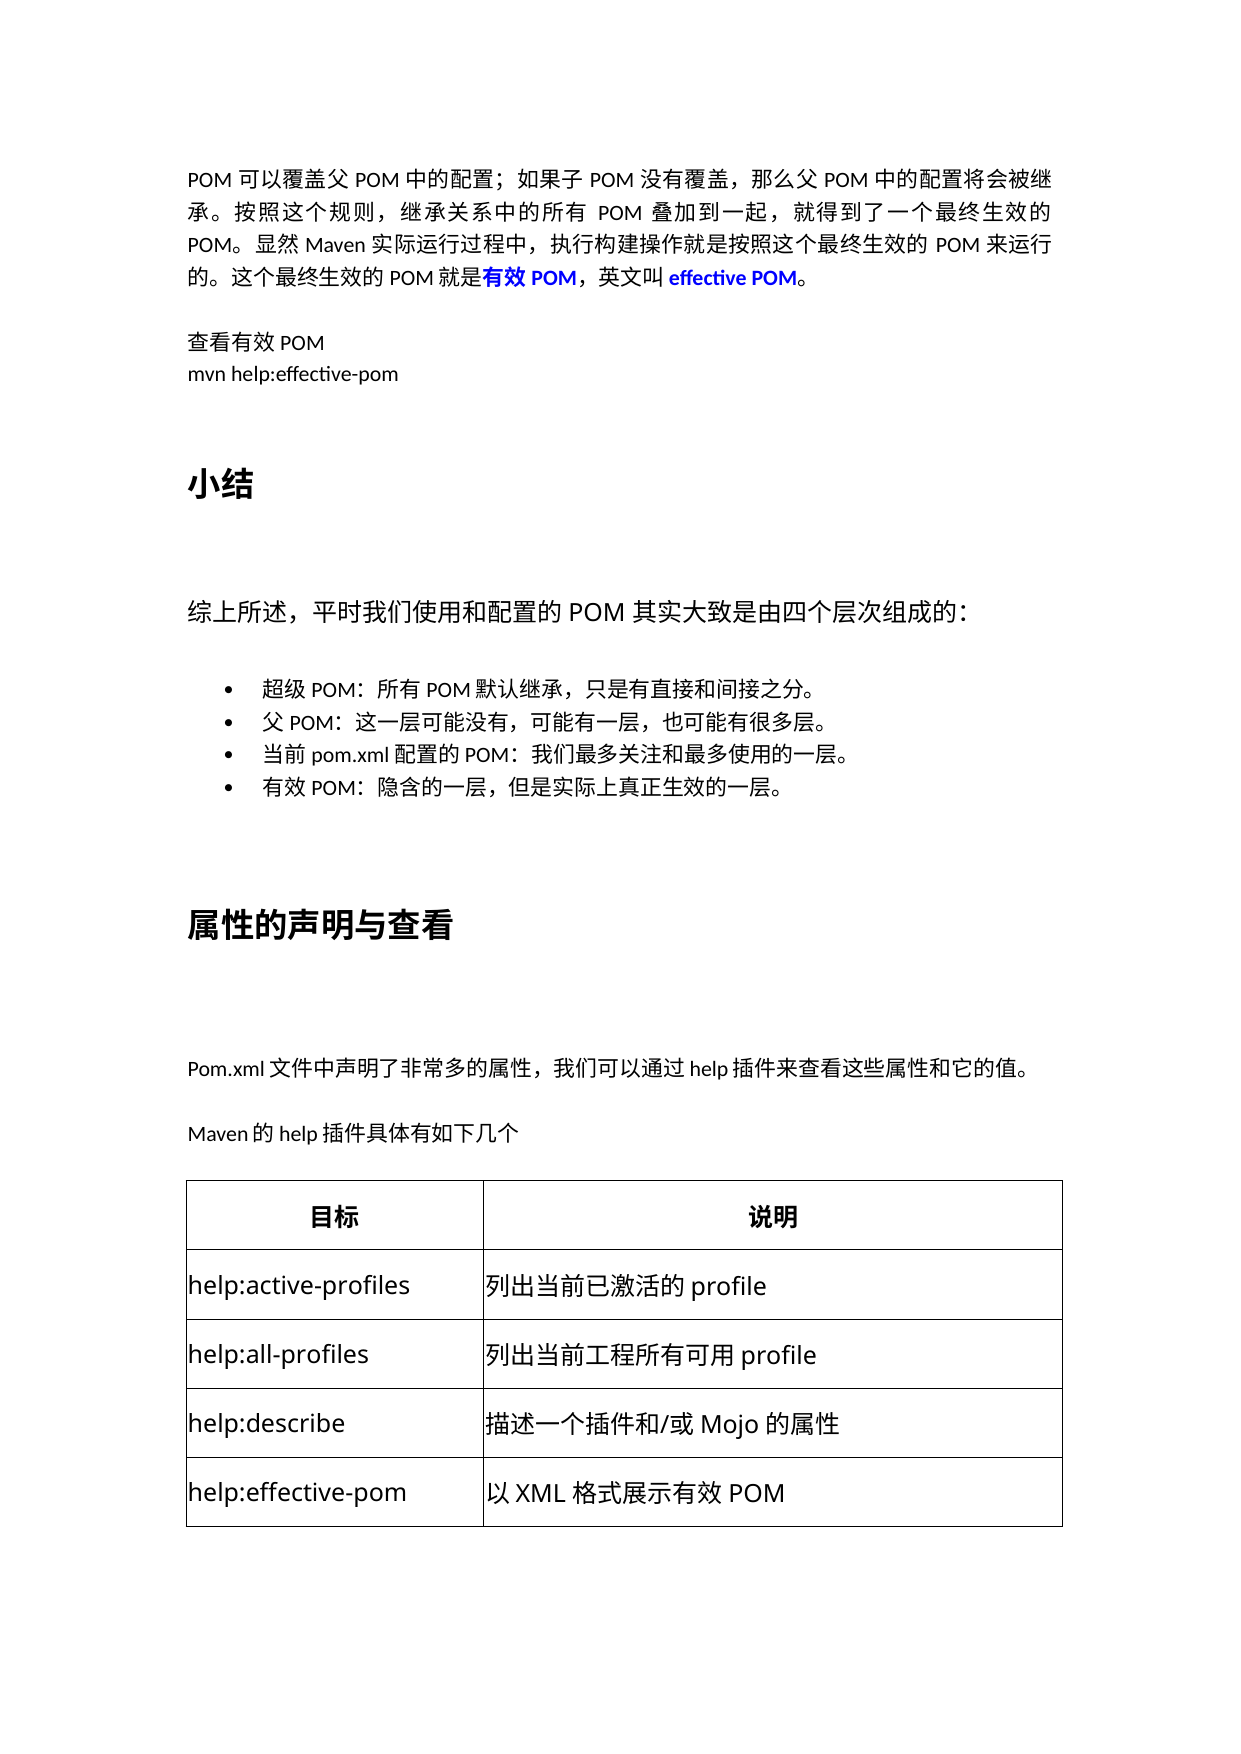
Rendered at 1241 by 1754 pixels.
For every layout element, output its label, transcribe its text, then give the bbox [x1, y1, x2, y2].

table_cell 列出当前工程所有可用 profile [484, 1320, 1062, 1388]
table_cell help:all-profiles [187, 1320, 483, 1388]
text 综上所述，平时我们使用和配置的 POM 其实大致是由四个层次组成的： [187, 578, 1053, 643]
text Pom.xml文件中声明了非常多的属性，我们可以通过help插件来查看这些属性和它的值。 [187, 1050, 1053, 1083]
table_cell 列出当前已激活的 profile [484, 1250, 1062, 1318]
table_cell 以 XML 格式展示有效 POM [484, 1458, 1062, 1526]
table_header 目标 [187, 1181, 483, 1249]
text Maven的help插件具体有如下几个 [187, 1115, 1053, 1148]
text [187, 162, 1053, 292]
list 当前 pom.xml 配置的 POM：我们最多关注和最多使用的一层。 [225, 737, 1053, 769]
subtitle 小结 [187, 449, 1053, 514]
table_cell help:effective-pom [187, 1458, 483, 1526]
text mvn help:effective-pom [187, 357, 1053, 389]
list 父 POM：这一层可能没有，可能有一层，也可能有很多层。 [225, 704, 1053, 737]
subtitle 属性的声明与查看 [187, 891, 1053, 956]
table_cell help:active-profiles [187, 1250, 483, 1318]
list 有效 POM：隐含的一层，但是实际上真正生效的一层。 [225, 769, 1053, 802]
list 超级 POM：所有 POM 默认继承，只是有直接和间接之分。 [225, 672, 1053, 704]
table_header 说明 [484, 1181, 1062, 1249]
text 查看有效 POM [187, 324, 1053, 357]
table_cell 描述一个插件和/或 Mojo 的属性 [484, 1389, 1062, 1457]
table_cell help:describe [187, 1389, 483, 1457]
